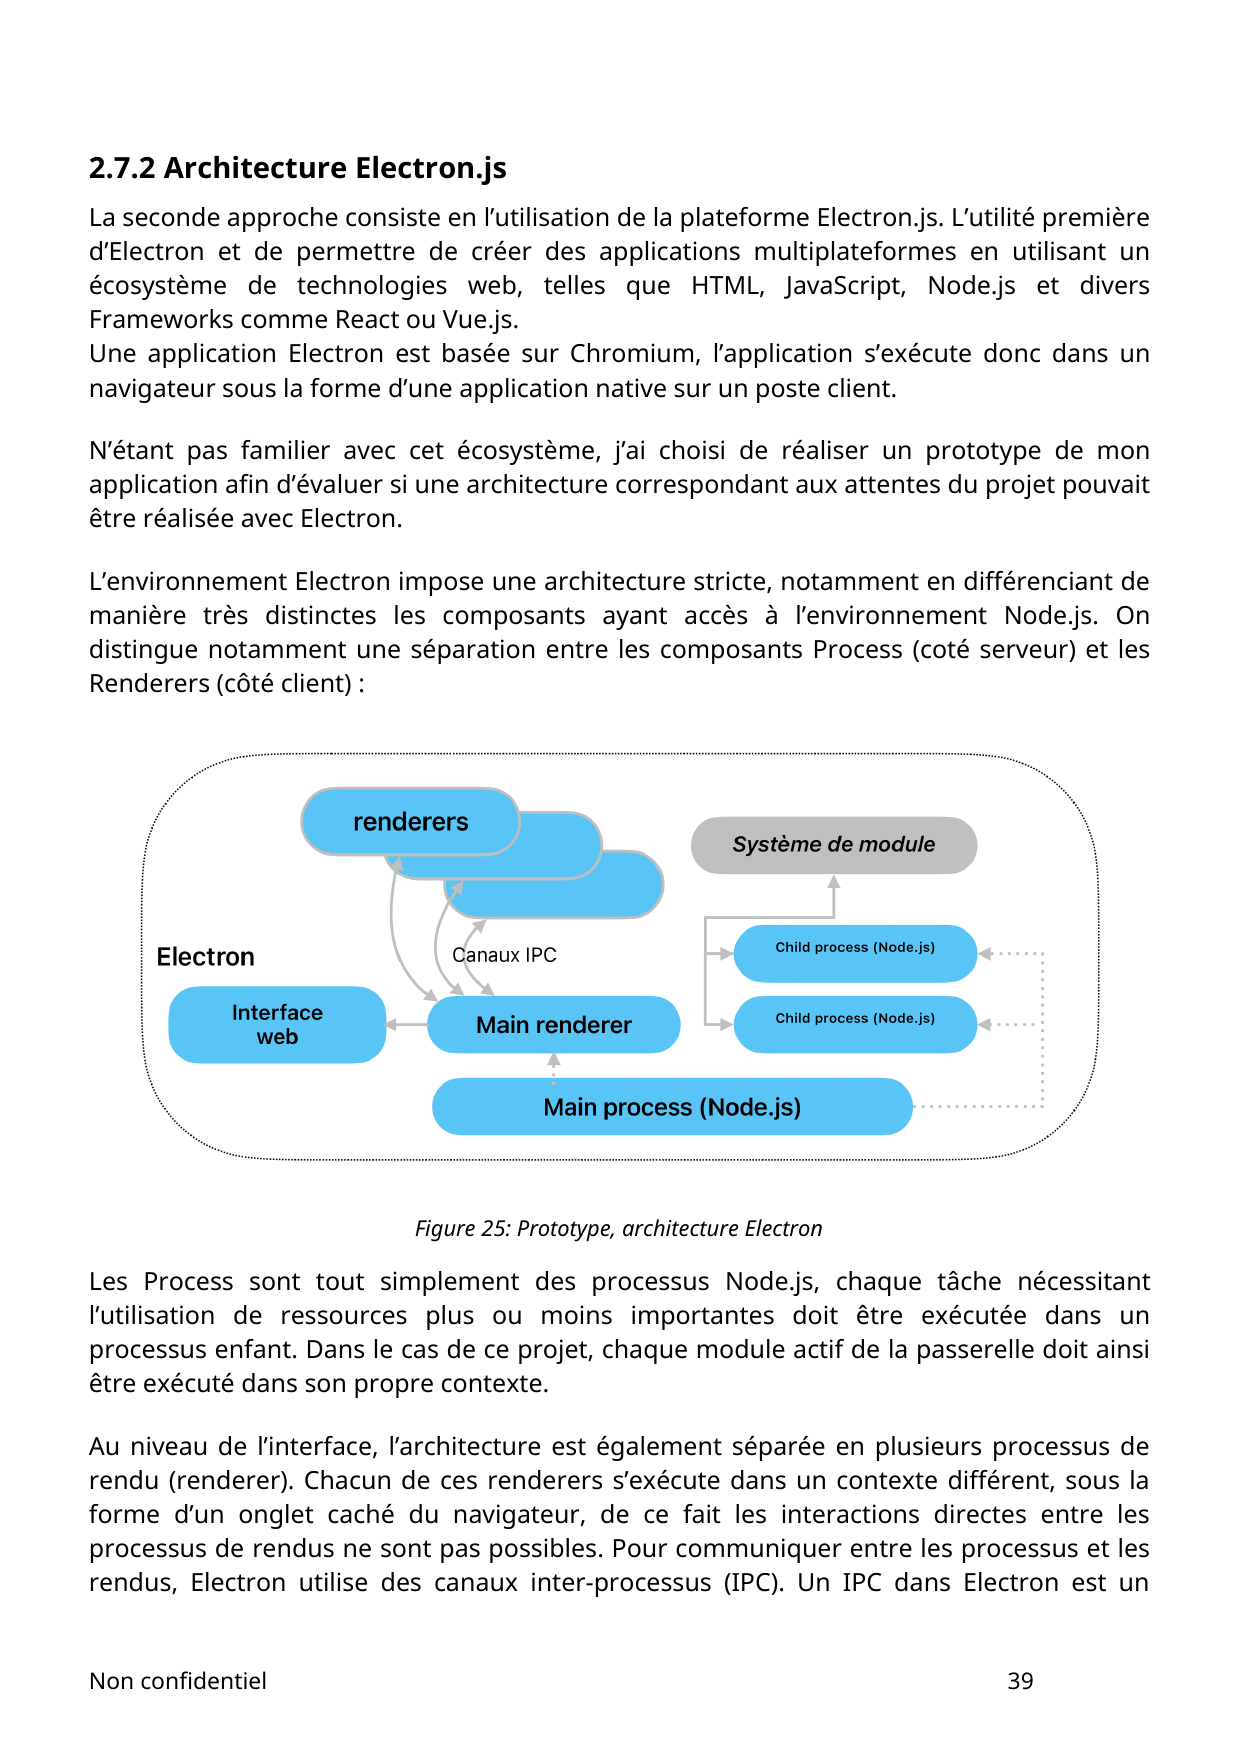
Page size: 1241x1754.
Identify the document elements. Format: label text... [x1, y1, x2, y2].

text La seconde approche consiste en l’utilisation de la plateforme Electron.js. L’utilité première d’Electron et de permettre de créer des applications multiplateformes en utilisant un écosystème de technologies web, telles que HTML, JavaScript, Node.js et divers Frameworks comme React ou Vue.js. [89, 200, 1152, 336]
text Les Process sont tout simplement des processus Node.js, chaque tâche nécessitant l’utilisation de ressources plus ou moins importantes doit être exécutée dans un processus enfant. Dans le cas de ce projet, chaque module actif de la passerelle doit ainsi être exécuté dans son propre contexte. [89, 1263, 1152, 1399]
text Figure 25: Prototype, architecture Electron [89, 1213, 1152, 1242]
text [89, 1428, 1152, 1598]
picture [88, 700, 1152, 1213]
text N’étant pas familier avec cet écosystème, j’ai choisi de réaliser un prototype de mon application afin d’évaluer si une architecture correspondant aux attentes du projet pouvait être réalisée avec Electron. [89, 433, 1152, 535]
text L’environnement Electron impose une architecture stricte, notamment en différenciant de manière très distinctes les composants ayant accès à l’environnement Node.js. On distingue notamment une séparation entre les composants Process (coté serveur) et les Renderers (côté client) : [89, 564, 1152, 700]
text Une application Electron est basée sur Chromium, l’application s’exécute donc dans un navigateur sous la forme d’une application native sur un poste client. [89, 336, 1152, 404]
subtitle Architecture Electron.js [89, 148, 1152, 187]
